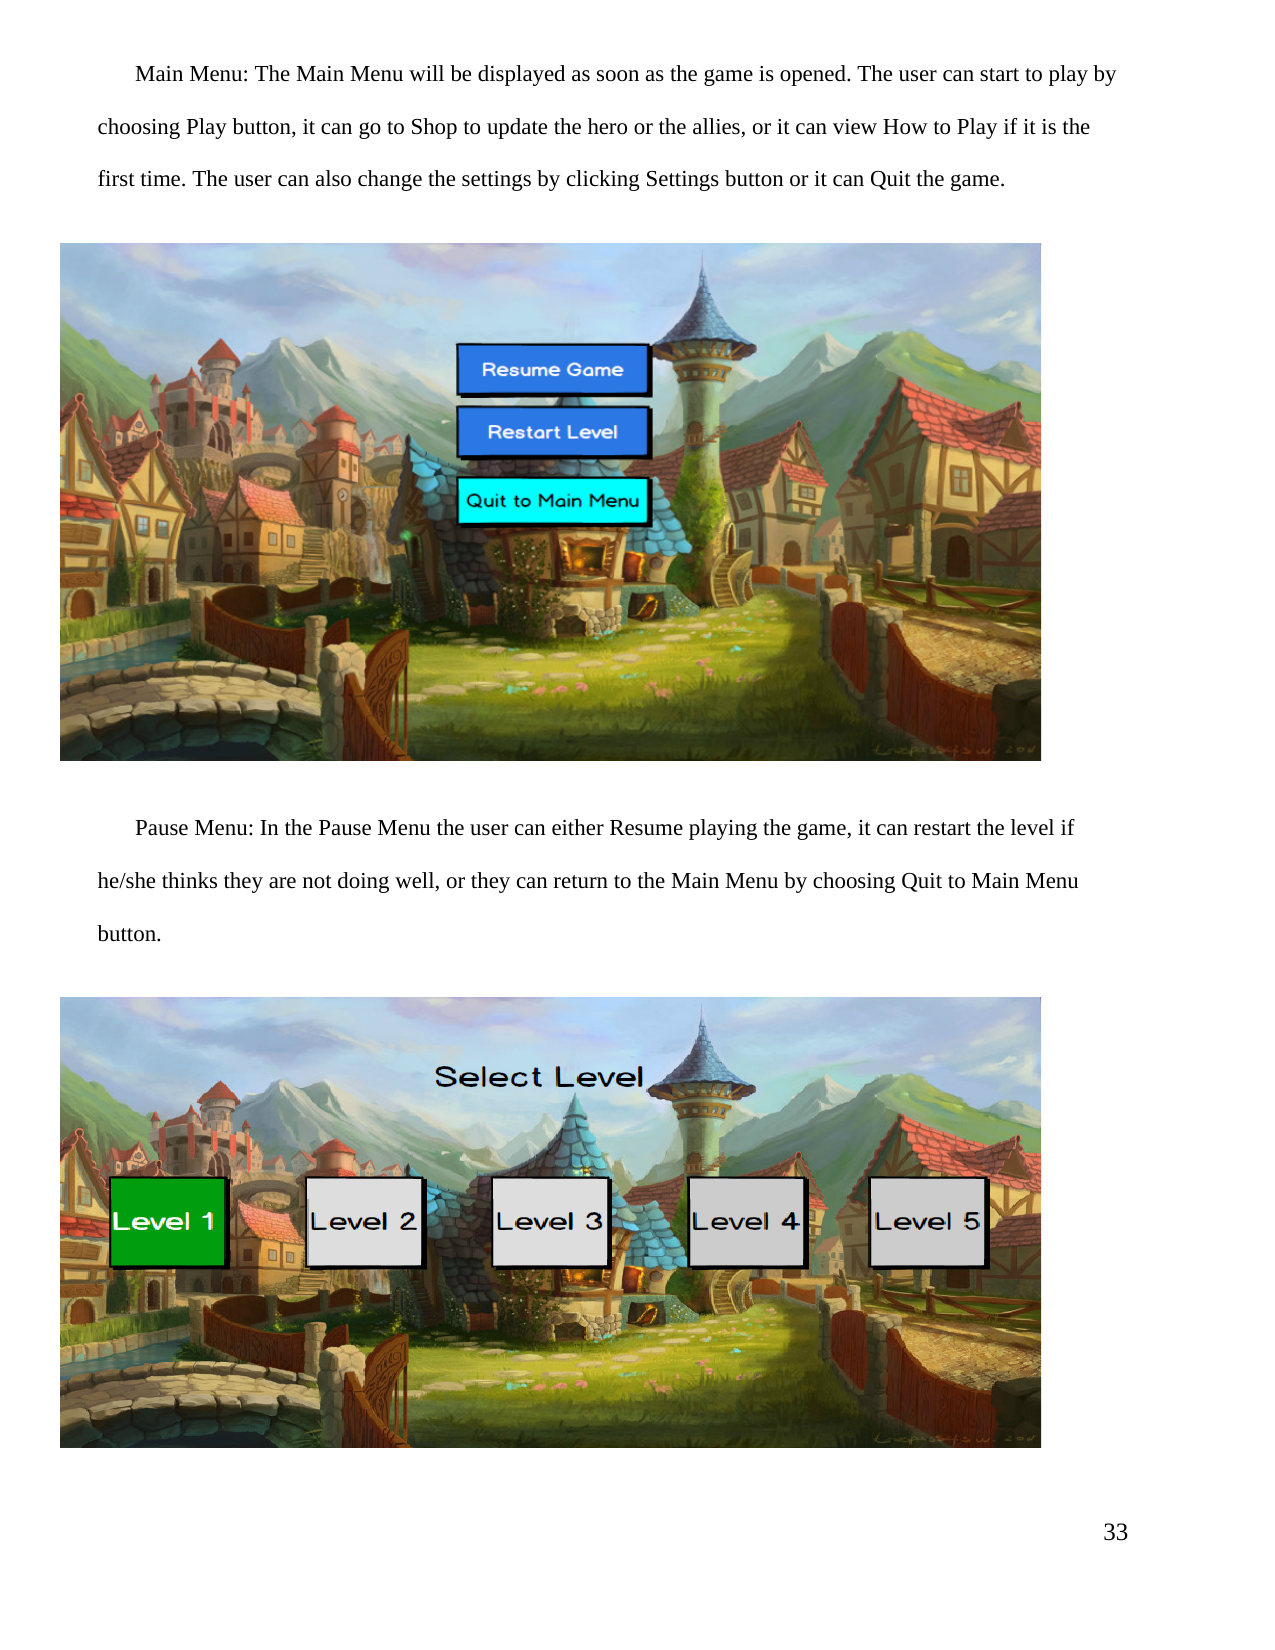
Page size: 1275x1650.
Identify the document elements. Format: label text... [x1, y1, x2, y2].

picture [60, 997, 1042, 1448]
text Pause Menu: In the Pause Menu the user can either Resume playing the game, it can restart the level if he/she thinks they are not doing well, or they can return to the Main Menu by choosing Quit to Main Menu button. [97, 814, 1128, 946]
picture [60, 243, 1042, 761]
text Main Menu: The Main Menu will be displayed as soon as the game is opened. The user can start to play by choosing Play button, it can go to Shop to update the hero or the allies, or it can view How to Play if it is the first time. The user can also change the settings by clicking Settings button or it can Quit the game. [97, 60, 1128, 192]
